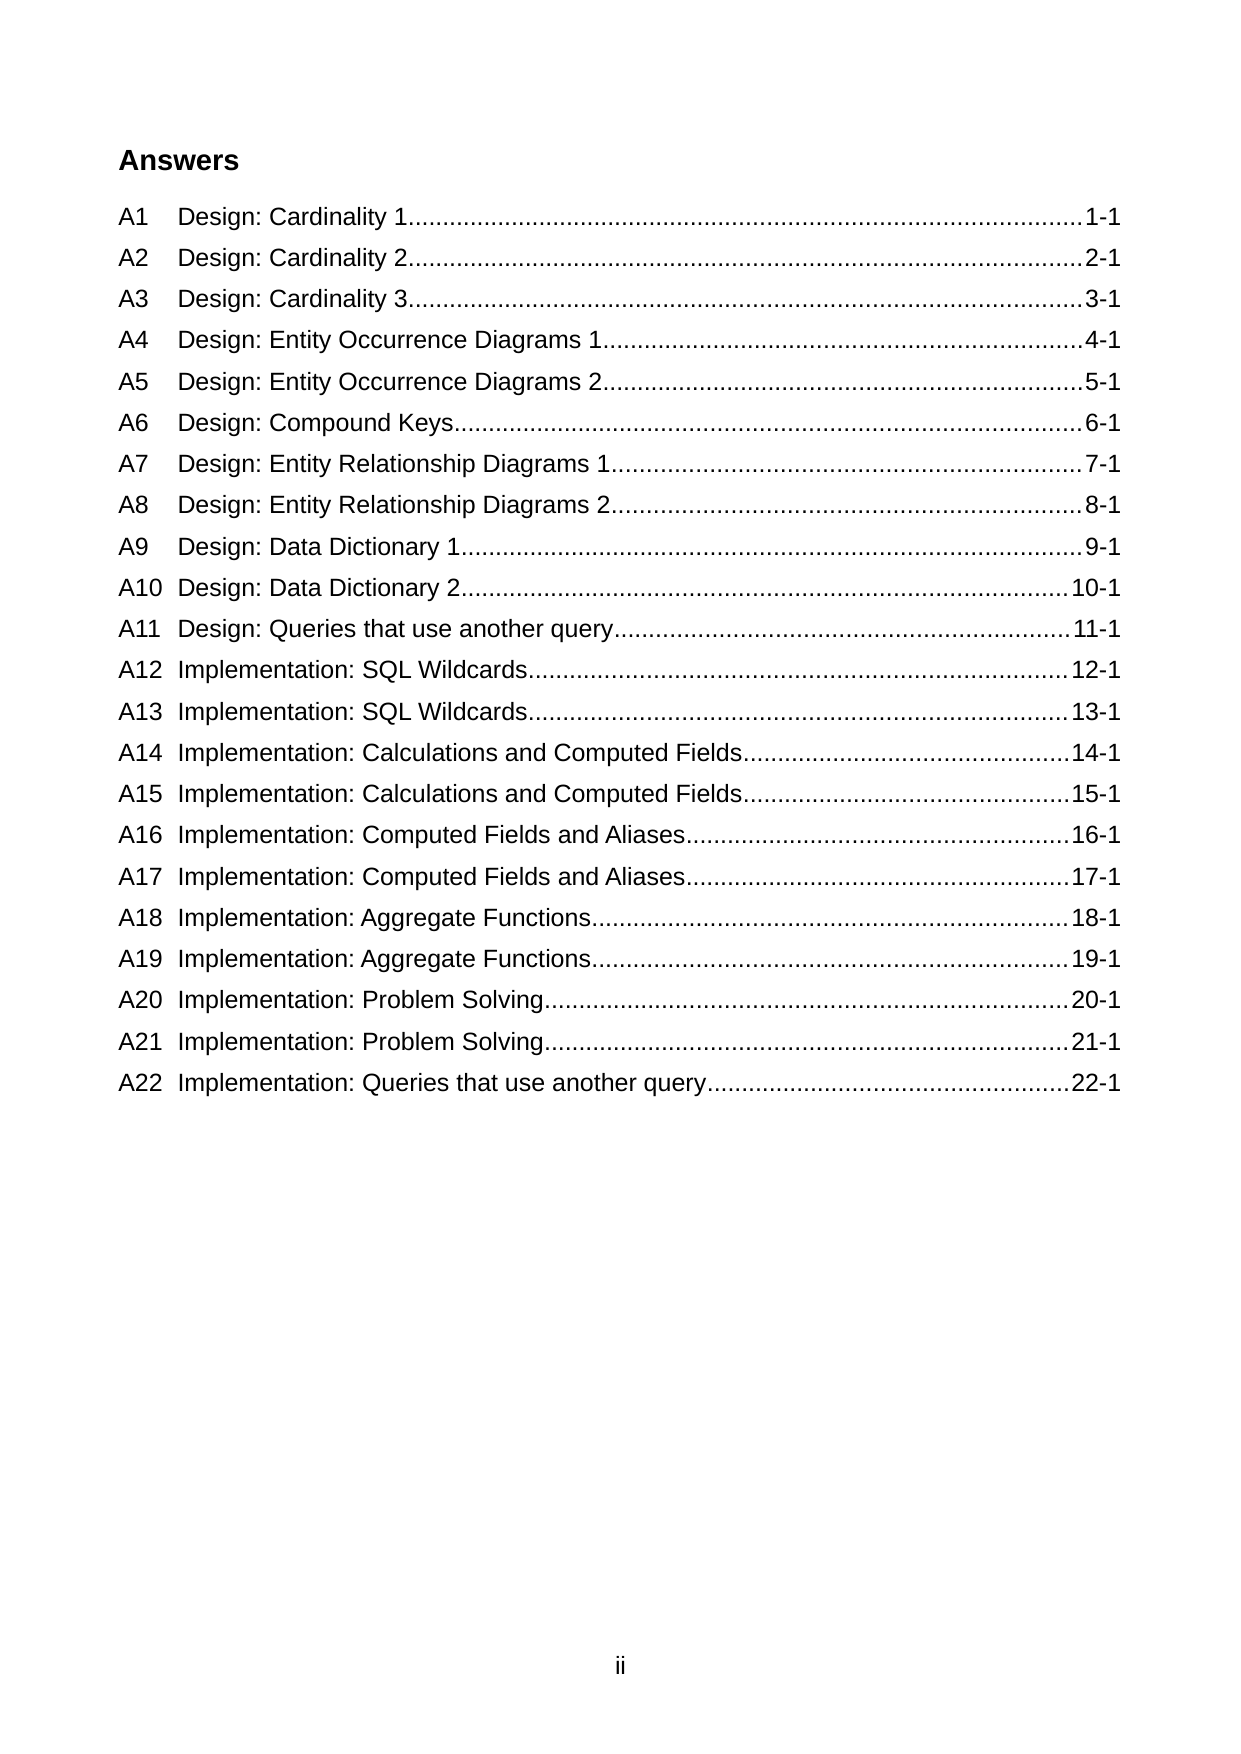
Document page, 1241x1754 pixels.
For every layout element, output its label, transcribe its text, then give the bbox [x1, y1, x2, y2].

text A17 Implementation: Computed Fields and Aliases 17-1 [118, 862, 1122, 890]
text A16 Implementation: Computed Fields and Aliases 16-1 [118, 820, 1122, 849]
text A8 Design: Entity Relationship Diagrams 2 8-1 [118, 490, 1122, 519]
text A2 Design: Cardinality 2 2-1 [118, 243, 1122, 272]
text A13 Implementation: SQL Wildcards 13-1 [118, 697, 1122, 725]
text A21 Implementation: Problem Solving 21-1 [118, 1027, 1122, 1055]
text A11 Design: Queries that use another query 11-1 [118, 614, 1122, 643]
text A4 Design: Entity Occurrence Diagrams 1 4-1 [118, 325, 1122, 354]
text A22 Implementation: Queries that use another query 22-1 [118, 1068, 1122, 1097]
subtitle Answers [118, 143, 1122, 177]
text A12 Implementation: SQL Wildcards 12-1 [118, 655, 1122, 684]
text A10 Design: Data Dictionary 2 10-1 [118, 573, 1122, 602]
text A3 Design: Cardinality 3 3-1 [118, 284, 1122, 313]
text A7 Design: Entity Relationship Diagrams 1 7-1 [118, 449, 1122, 478]
text A15 Implementation: Calculations and Computed Fields 15-1 [118, 779, 1122, 808]
text A9 Design: Data Dictionary 1 9-1 [118, 532, 1122, 560]
text A18 Implementation: Aggregate Functions 18-1 [118, 903, 1122, 932]
text A14 Implementation: Calculations and Computed Fields 14-1 [118, 738, 1122, 767]
text A19 Implementation: Aggregate Functions 19-1 [118, 944, 1122, 973]
text A5 Design: Entity Occurrence Diagrams 2 5-1 [118, 367, 1122, 395]
text A20 Implementation: Problem Solving 20-1 [118, 985, 1122, 1014]
text A1 Design: Cardinality 1 1-1 [118, 202, 1122, 230]
text A6 Design: Compound Keys 6-1 [118, 408, 1122, 437]
